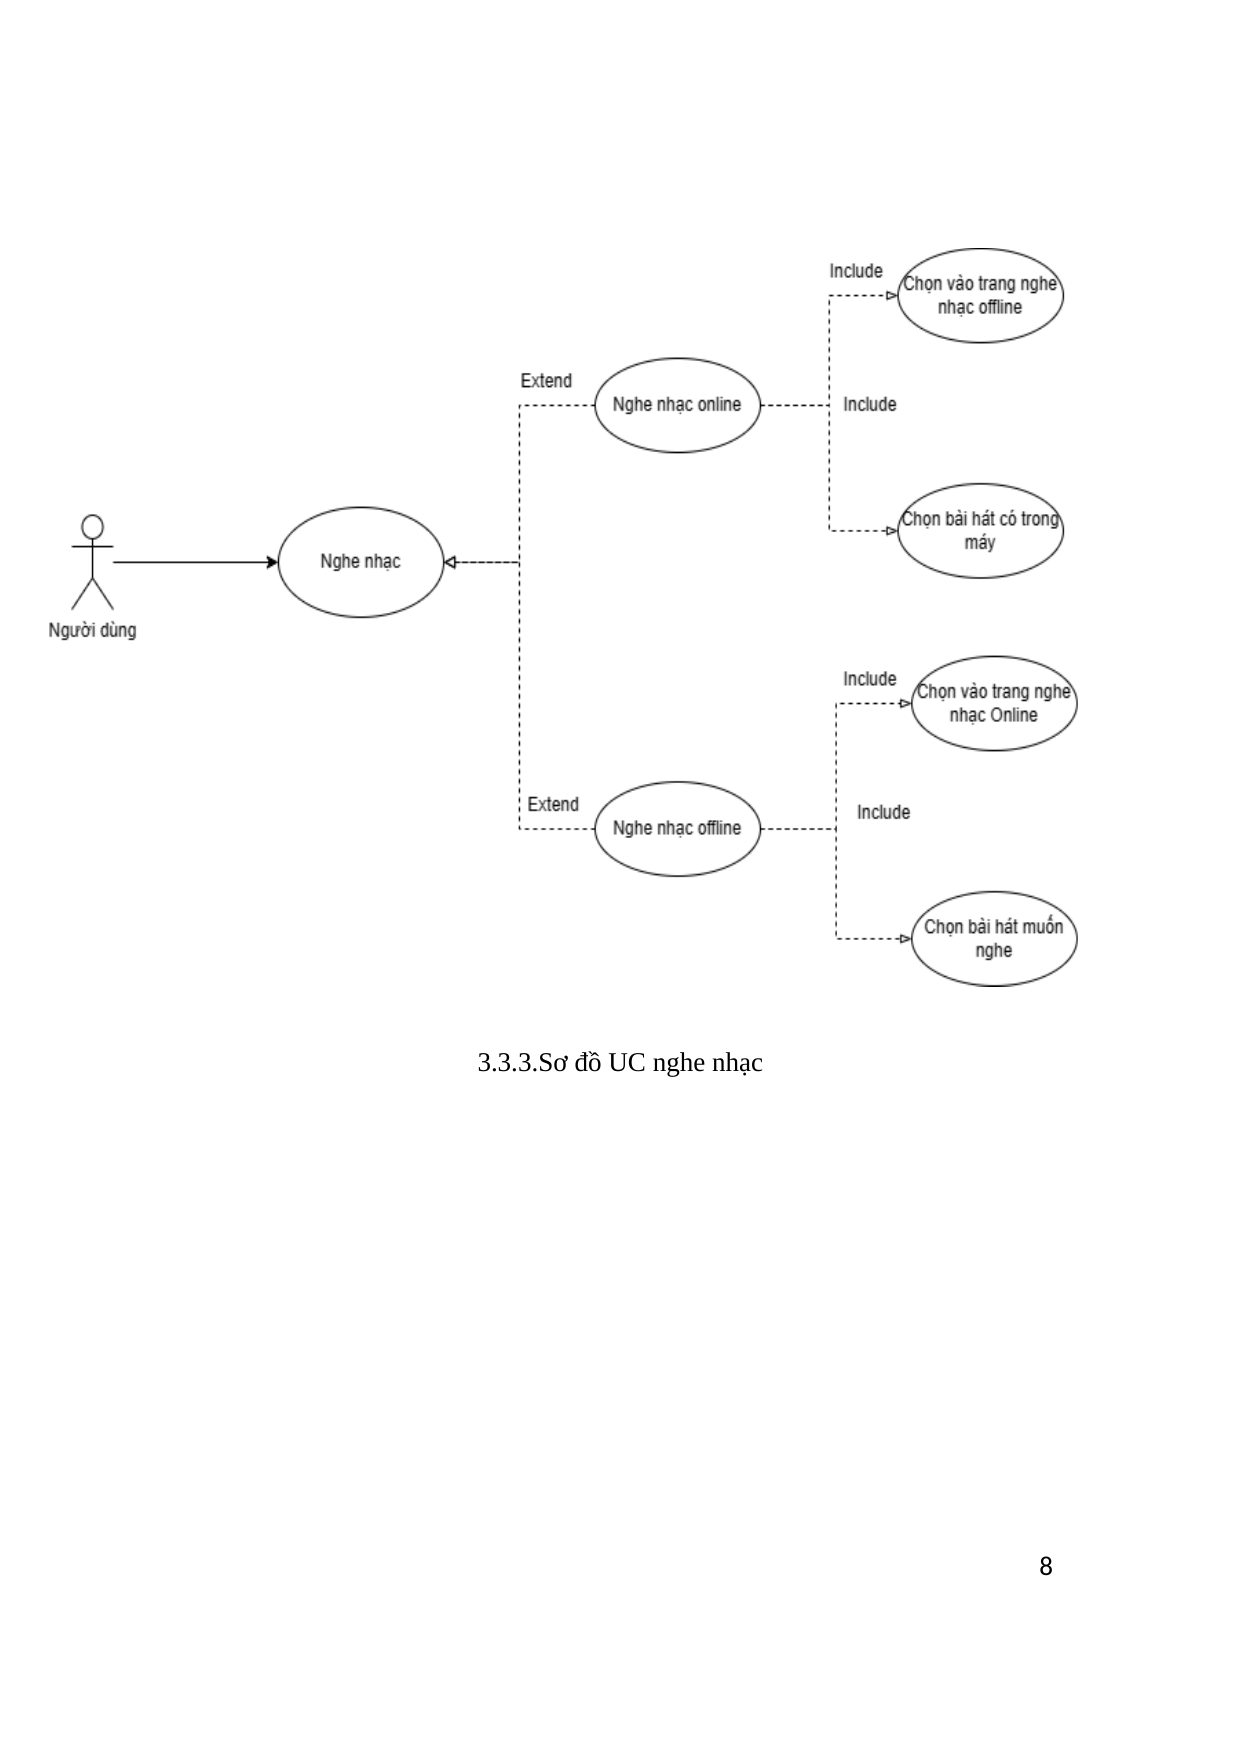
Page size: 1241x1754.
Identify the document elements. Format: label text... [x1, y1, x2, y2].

subtitle 3.3.3.Sơ đồ UC nghe nhạc [187, 987, 1053, 1077]
picture [48, 248, 1078, 987]
